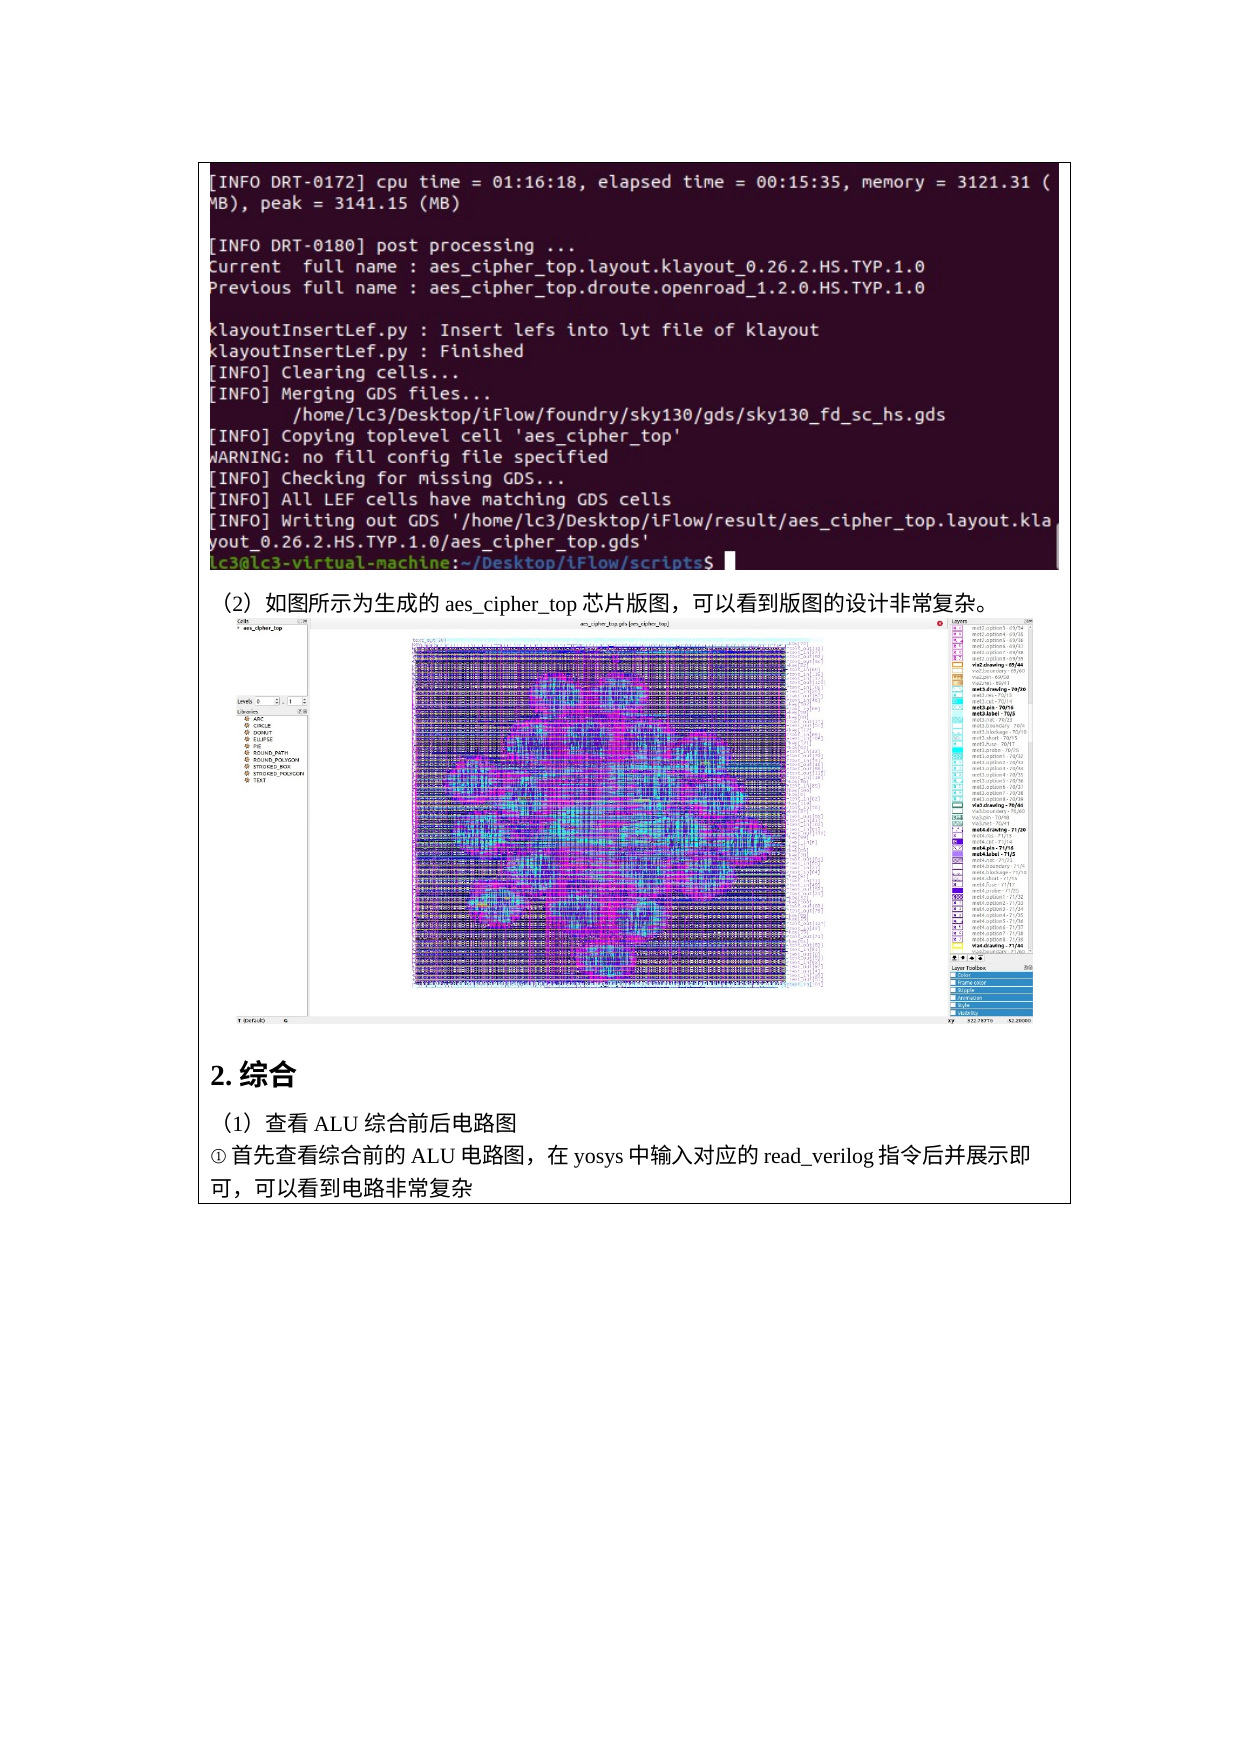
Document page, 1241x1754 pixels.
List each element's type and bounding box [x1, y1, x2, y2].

picture [210, 163, 1059, 570]
picture [236, 618, 1033, 1024]
table_cell [199, 163, 1070, 1203]
